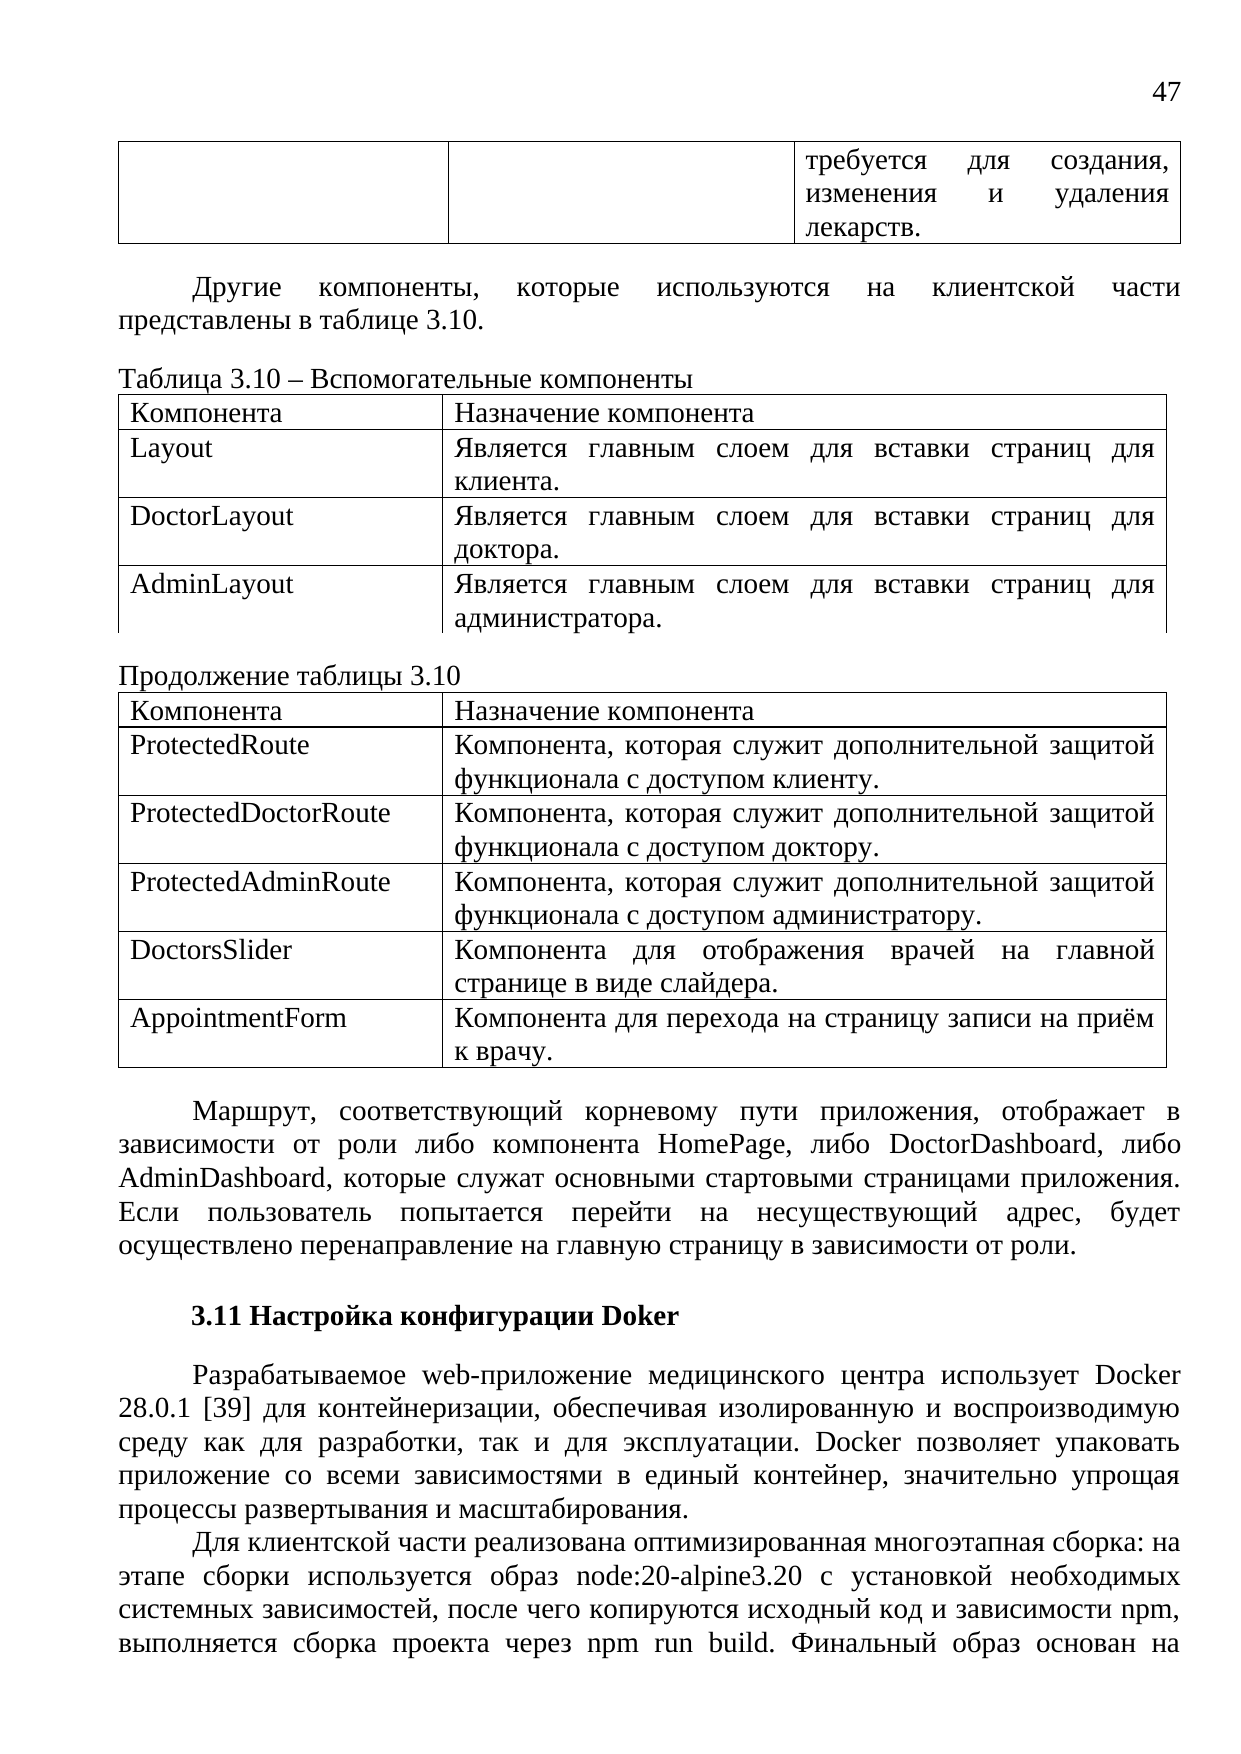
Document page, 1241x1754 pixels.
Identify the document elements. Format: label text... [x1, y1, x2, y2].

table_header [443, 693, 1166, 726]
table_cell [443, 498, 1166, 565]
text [118, 1524, 1181, 1659]
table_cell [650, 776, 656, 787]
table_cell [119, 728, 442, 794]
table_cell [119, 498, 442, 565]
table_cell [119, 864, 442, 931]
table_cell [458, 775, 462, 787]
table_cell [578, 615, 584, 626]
text Продолжение таблицы 3.10 [118, 658, 1181, 692]
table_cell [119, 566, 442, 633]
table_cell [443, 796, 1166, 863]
text Другие компоненты, которые используются на клиентской части представлены в таблице 3.10. [118, 269, 1181, 336]
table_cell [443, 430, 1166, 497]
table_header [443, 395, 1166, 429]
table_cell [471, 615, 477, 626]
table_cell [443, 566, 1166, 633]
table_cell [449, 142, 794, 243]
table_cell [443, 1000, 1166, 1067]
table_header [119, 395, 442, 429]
text Маршрут, соответствующий корневому пути приложения, отображает в зависимости от роли либо компонента HomePage, либо DoctorDashboard, либо AdminDashboard, которые служат основными стартовыми страницами приложения. Если пользователь попытается перейти на несуществующий адрес, будет осуществлено перенаправление на главную страницу в зависимости от роли. [118, 1093, 1181, 1261]
text Таблица 3.10 – Вспомогательные компоненты [118, 361, 1181, 394]
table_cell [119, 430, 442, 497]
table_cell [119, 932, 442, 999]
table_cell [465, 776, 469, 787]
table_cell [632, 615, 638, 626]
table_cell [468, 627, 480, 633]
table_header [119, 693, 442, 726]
text Разрабатываемое web-приложение медицинского центра использует Docker 28.0.1 [39] для контейнеризации, обеспечивая изолированную и воспроизводимую среду как для разработки, так и для эксплуатации. Docker позволяет упаковать приложение со всеми зависимостями в единый контейнер, значительно упрощая процессы развертывания и масштабирования. [118, 1357, 1181, 1524]
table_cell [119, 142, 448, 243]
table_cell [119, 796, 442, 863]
subtitle 3.11 Настройка конфигурации Doker [191, 1298, 1181, 1332]
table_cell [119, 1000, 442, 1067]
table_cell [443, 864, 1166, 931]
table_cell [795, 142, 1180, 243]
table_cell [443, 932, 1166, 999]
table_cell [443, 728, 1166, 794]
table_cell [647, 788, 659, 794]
